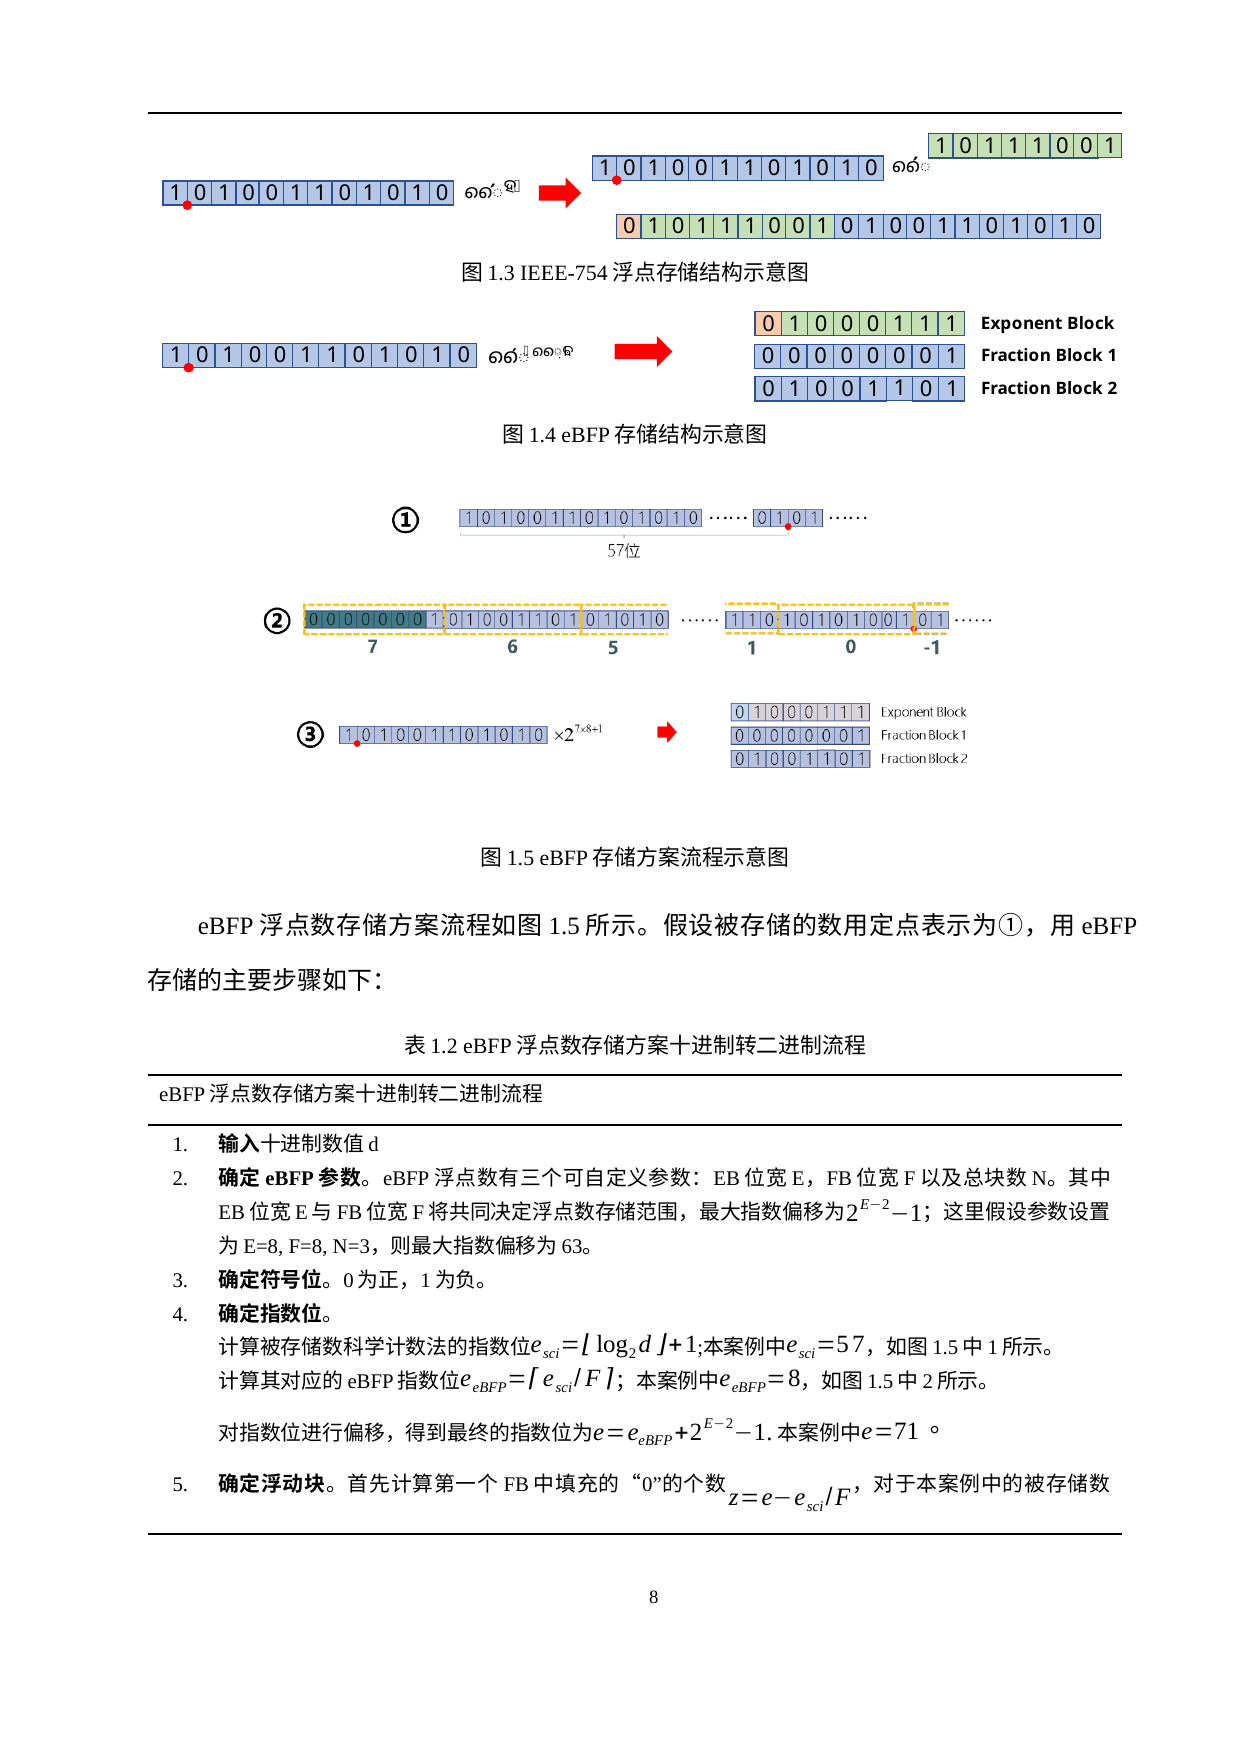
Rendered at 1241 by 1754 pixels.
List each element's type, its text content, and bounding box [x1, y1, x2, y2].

text 图1.3 IEEE-754浮点存储结构示意图 [148, 253, 1122, 287]
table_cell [148, 1126, 1122, 1533]
text 表1.2 eBFP浮点数存储方案十进制转二进制流程 [148, 1027, 1122, 1061]
text 图1.4 eBFP存储结构示意图 [148, 416, 1122, 449]
text eBFP浮点数存储方案流程如图1.5所示。假设被存储的数用定点表示为①，用eBFP存储的主要步骤如下： [148, 906, 1137, 996]
table_header eBFP浮点数存储方案十进制转二进制流程 [148, 1076, 1122, 1124]
picture [246, 492, 995, 778]
